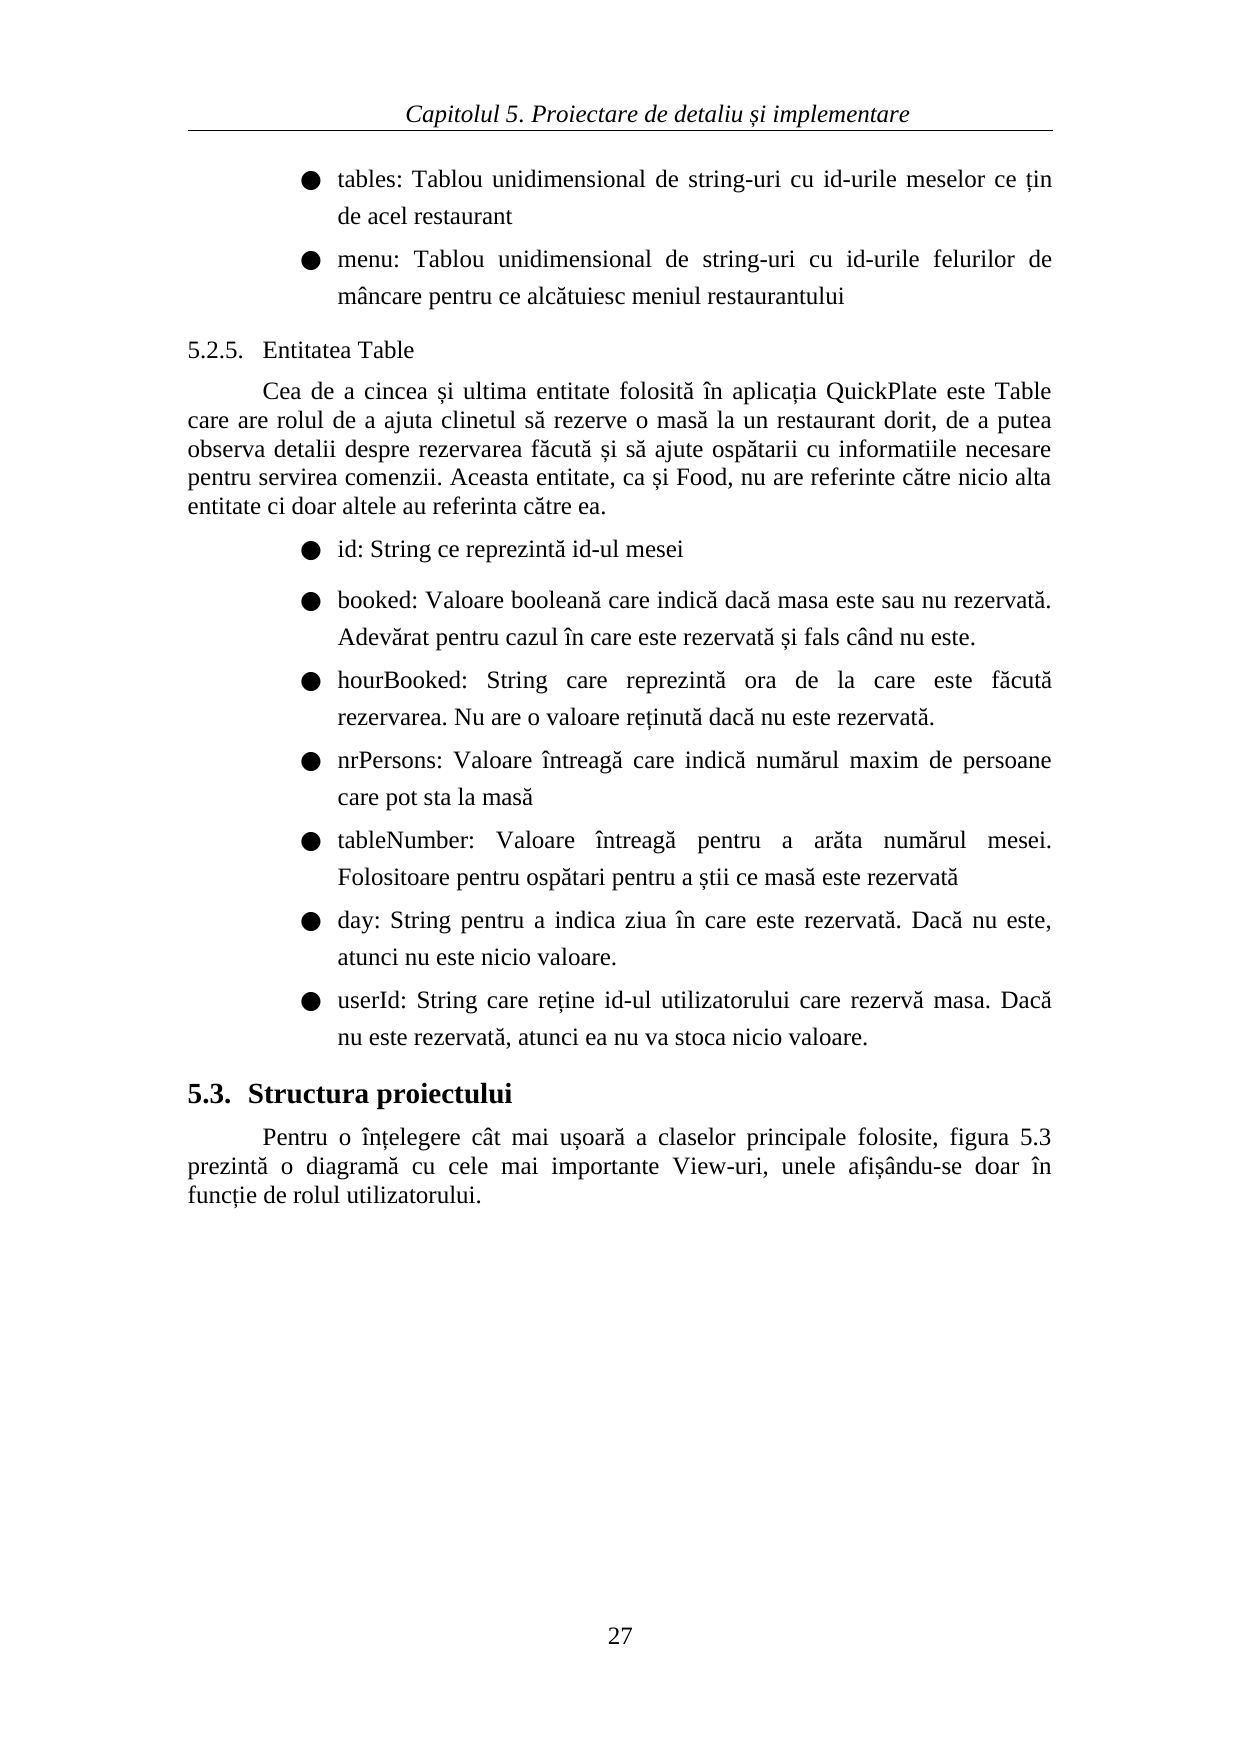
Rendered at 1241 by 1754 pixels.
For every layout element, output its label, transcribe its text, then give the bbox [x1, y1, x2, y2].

list tables: Tablou unidimensional de string-uri cu id-urile meselor ce țin de acel restaurant [300, 150, 1053, 230]
list menu: Tablou unidimensional de string-uri cu id-urile felurilor de mâncare pentru ce alcătuiesc meniul restaurantului [300, 230, 1053, 310]
text Cea de a cincea și ultima entitate folosită în aplicația QuickPlate este Table care are rolul de a ajuta clinetul să rezerve o masă la un restaurant dorit, de a putea observa detalii despre rezervarea făcută și să ajute ospătarii cu informatiile necesare pentru servirea comenzii. Aceasta entitate, ca și Food, nu are referinte către nicio alta entitate ci doar altele au referinta către ea. [187, 376, 1053, 520]
list booked: Valoare booleană care indică dacă masa este sau nu rezervată. Adevărat pentru cazul în care este rezervată și fals când nu este. [300, 571, 1053, 651]
subtitle Structura proiectului [187, 1076, 1053, 1110]
list id: String ce reprezintă id-ul mesei [300, 520, 1053, 571]
list hourBooked: String care reprezintă ora de la care este făcută rezervarea. Nu are o valoare reținută dacă nu este rezervată. [300, 651, 1053, 731]
list tableNumber: Valoare întreagă pentru a arăta numărul mesei. Folositoare pentru ospătari pentru a știi ce masă este rezervată [300, 811, 1053, 891]
subtitle Entitatea Table [187, 335, 1053, 364]
list day: String pentru a indica ziua în care este rezervată. Dacă nu este, atunci nu este nicio valoare. [300, 891, 1053, 971]
text Pentru o înțelegere cât mai ușoară a claselor principale folosite, figura 5.3 prezintă o diagramă cu cele mai importante View-uri, unele afișându-se doar în funcție de rolul utilizatorului. [187, 1122, 1053, 1208]
list userId: String care reține id-ul utilizatorului care rezervă masa. Dacă nu este rezervată, atunci ea nu va stoca nicio valoare. [300, 971, 1053, 1051]
list nrPersons: Valoare întreagă care indică numărul maxim de persoane care pot sta la masă [300, 731, 1053, 811]
